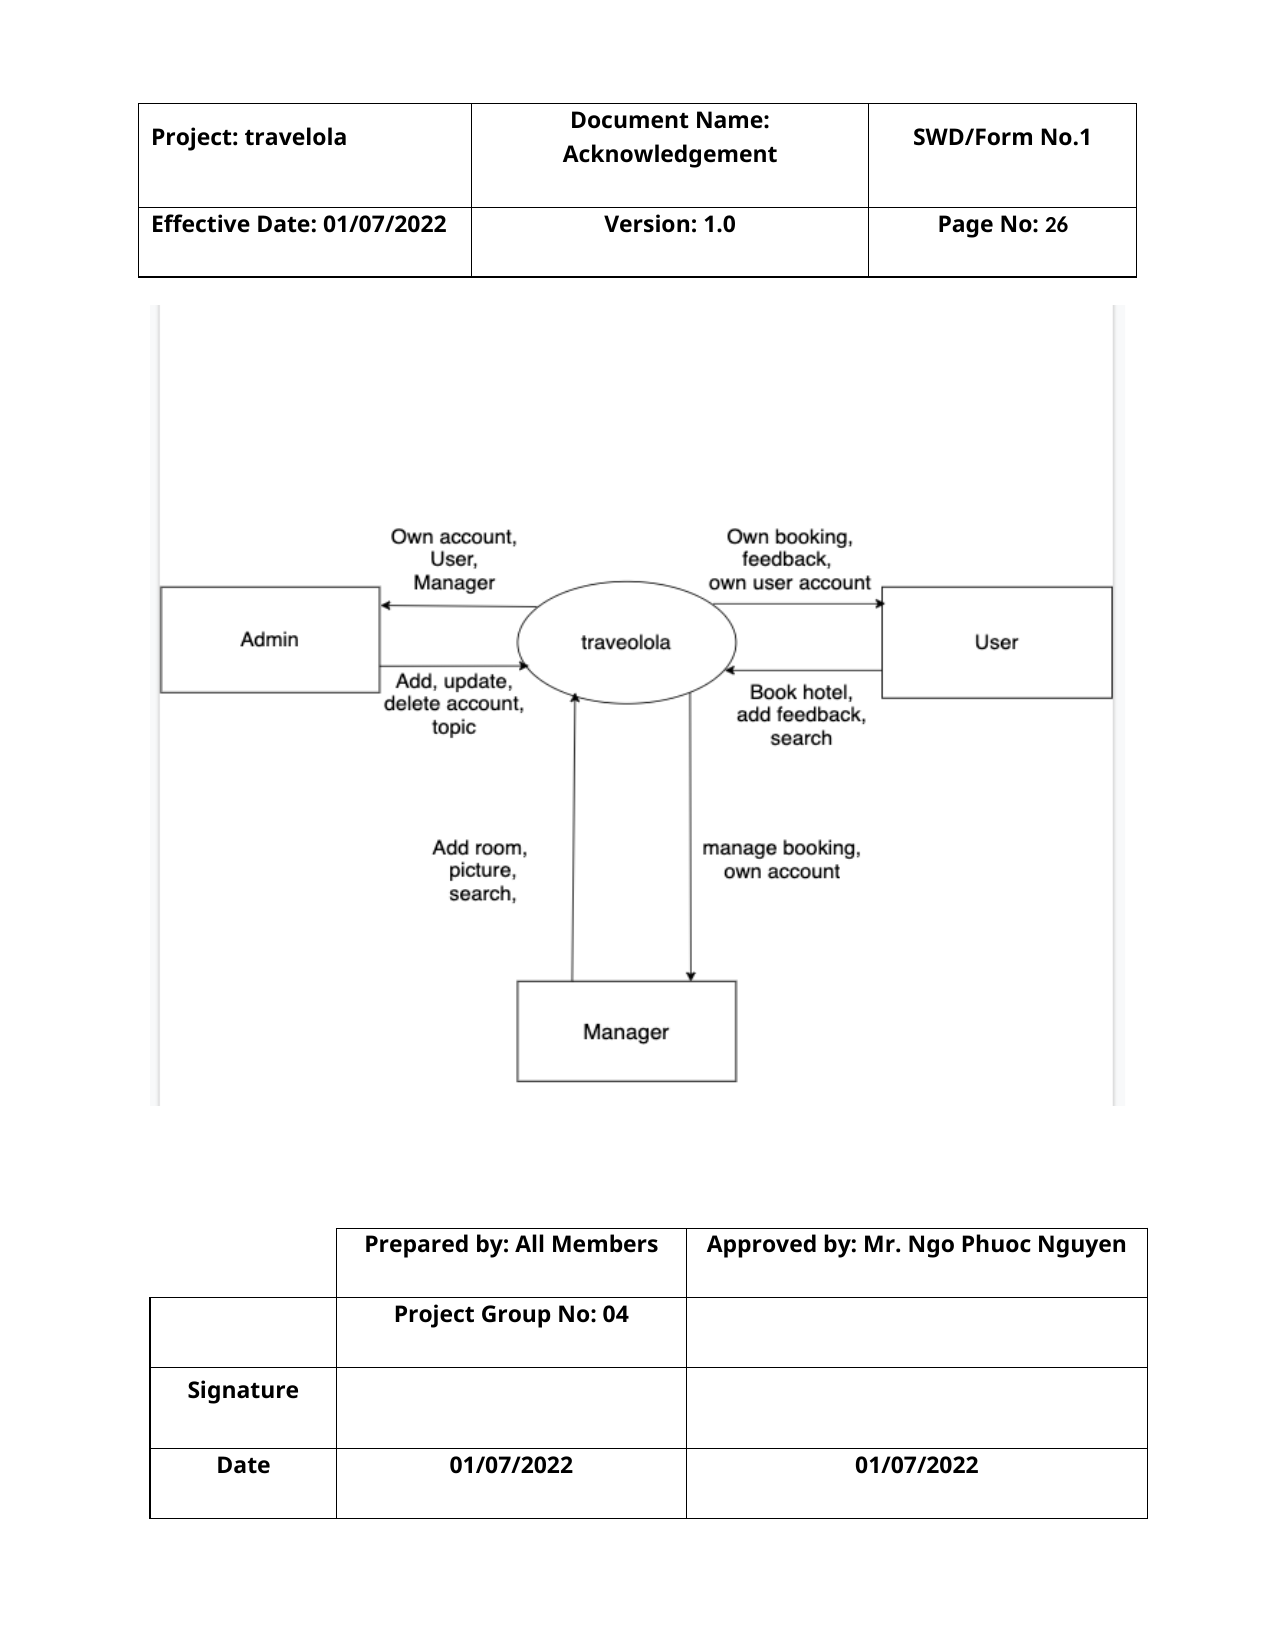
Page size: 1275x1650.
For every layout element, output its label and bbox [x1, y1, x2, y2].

picture [150, 305, 1125, 1106]
